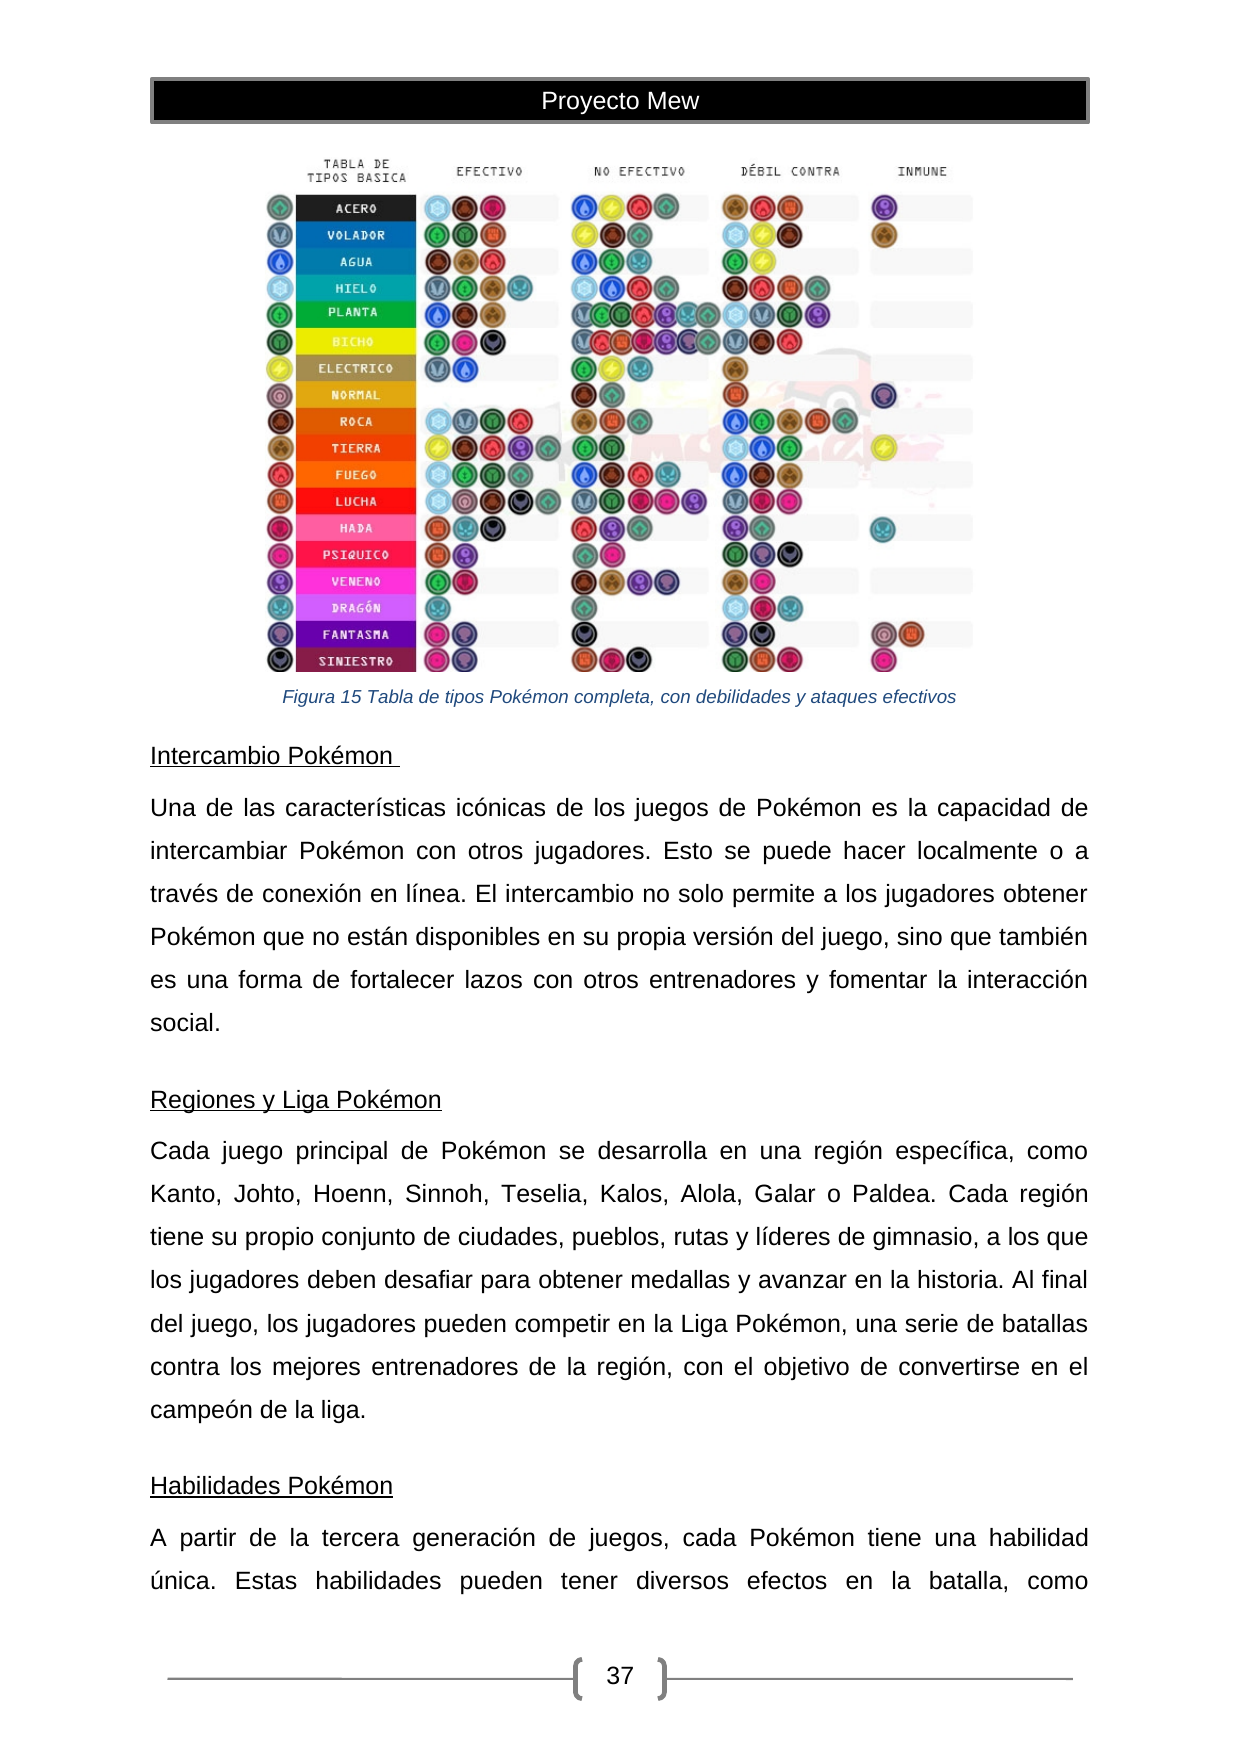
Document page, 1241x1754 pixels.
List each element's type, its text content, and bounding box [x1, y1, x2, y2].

subtitle Intercambio Pokémon [150, 741, 1090, 770]
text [150, 1523, 1090, 1594]
picture [264, 150, 976, 672]
subtitle Regiones y Liga Pokémon [150, 1084, 1090, 1113]
subtitle Habilidades Pokémon [150, 1471, 1090, 1500]
text Una de las características icónicas de los juegos de Pokémon es la capacidad de intercambiar Pokémon con otros jugadores. Esto se puede hacer localmente o a través de conexión en línea. El intercambio no solo permite a los jugadores obtener Pokémon que no están disponibles en su propia versión del juego, sino que también es una forma de fortalecer lazos con otros entrenadores y fomentar la interacción social. [150, 792, 1090, 1037]
text Cada juego principal de Pokémon se desarrolla en una región específica, como Kanto, Johto, Hoenn, Sinnoh, Teselia, Kalos, Alola, Galar o Paldea. Cada región tiene su propio conjunto de ciudades, pueblos, rutas y líderes de gimnasio, a los que los jugadores deben desafiar para obtener medallas y avanzar en la historia. Al final del juego, los jugadores pueden competir en la Liga Pokémon, una serie de batallas contra los mejores entrenadores de la región, con el objetivo de convertirse en el campeón de la liga. [150, 1136, 1090, 1423]
